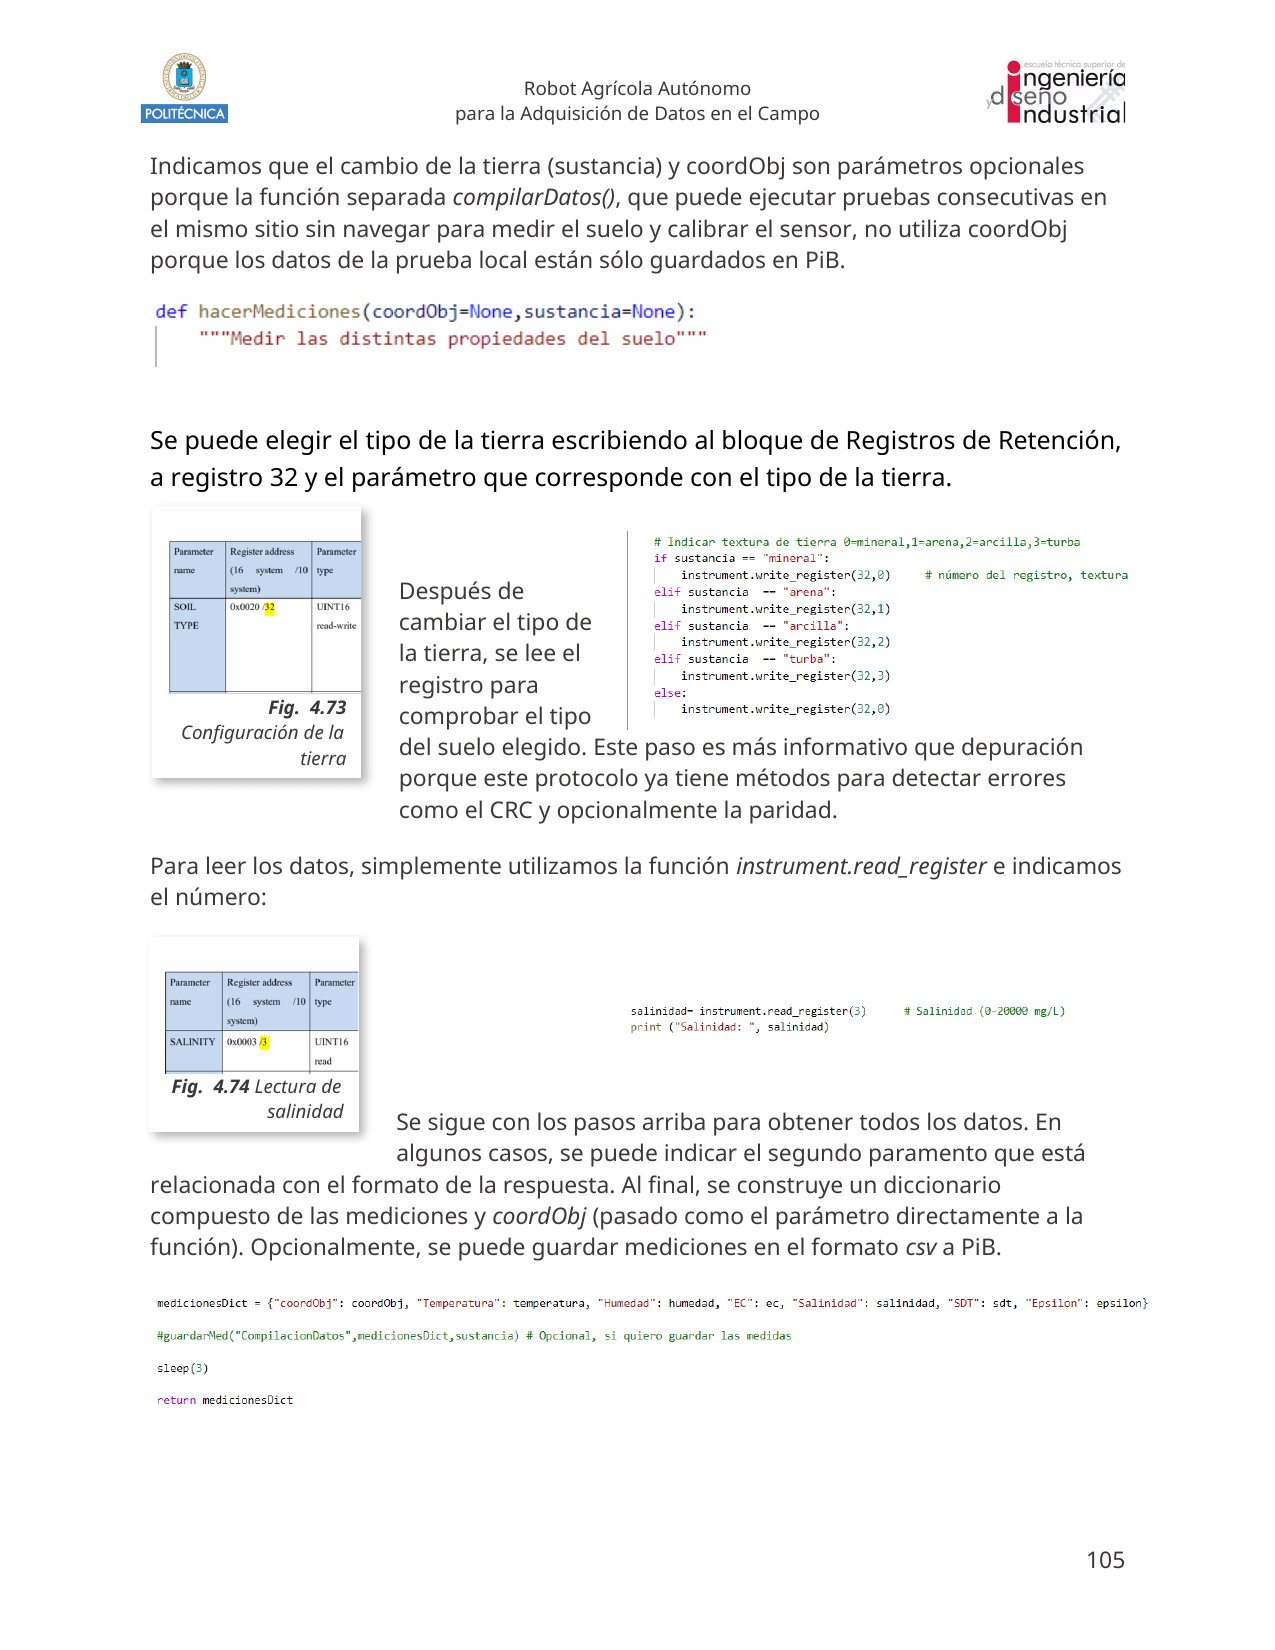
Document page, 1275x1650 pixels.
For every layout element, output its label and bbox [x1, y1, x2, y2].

picture [167, 539, 362, 694]
picture [986, 60, 1125, 123]
picture [150, 1287, 1166, 1409]
picture [140, 53, 228, 123]
picture [623, 531, 1150, 730]
picture [165, 970, 359, 1074]
picture [628, 1004, 1166, 1033]
picture [150, 300, 993, 367]
